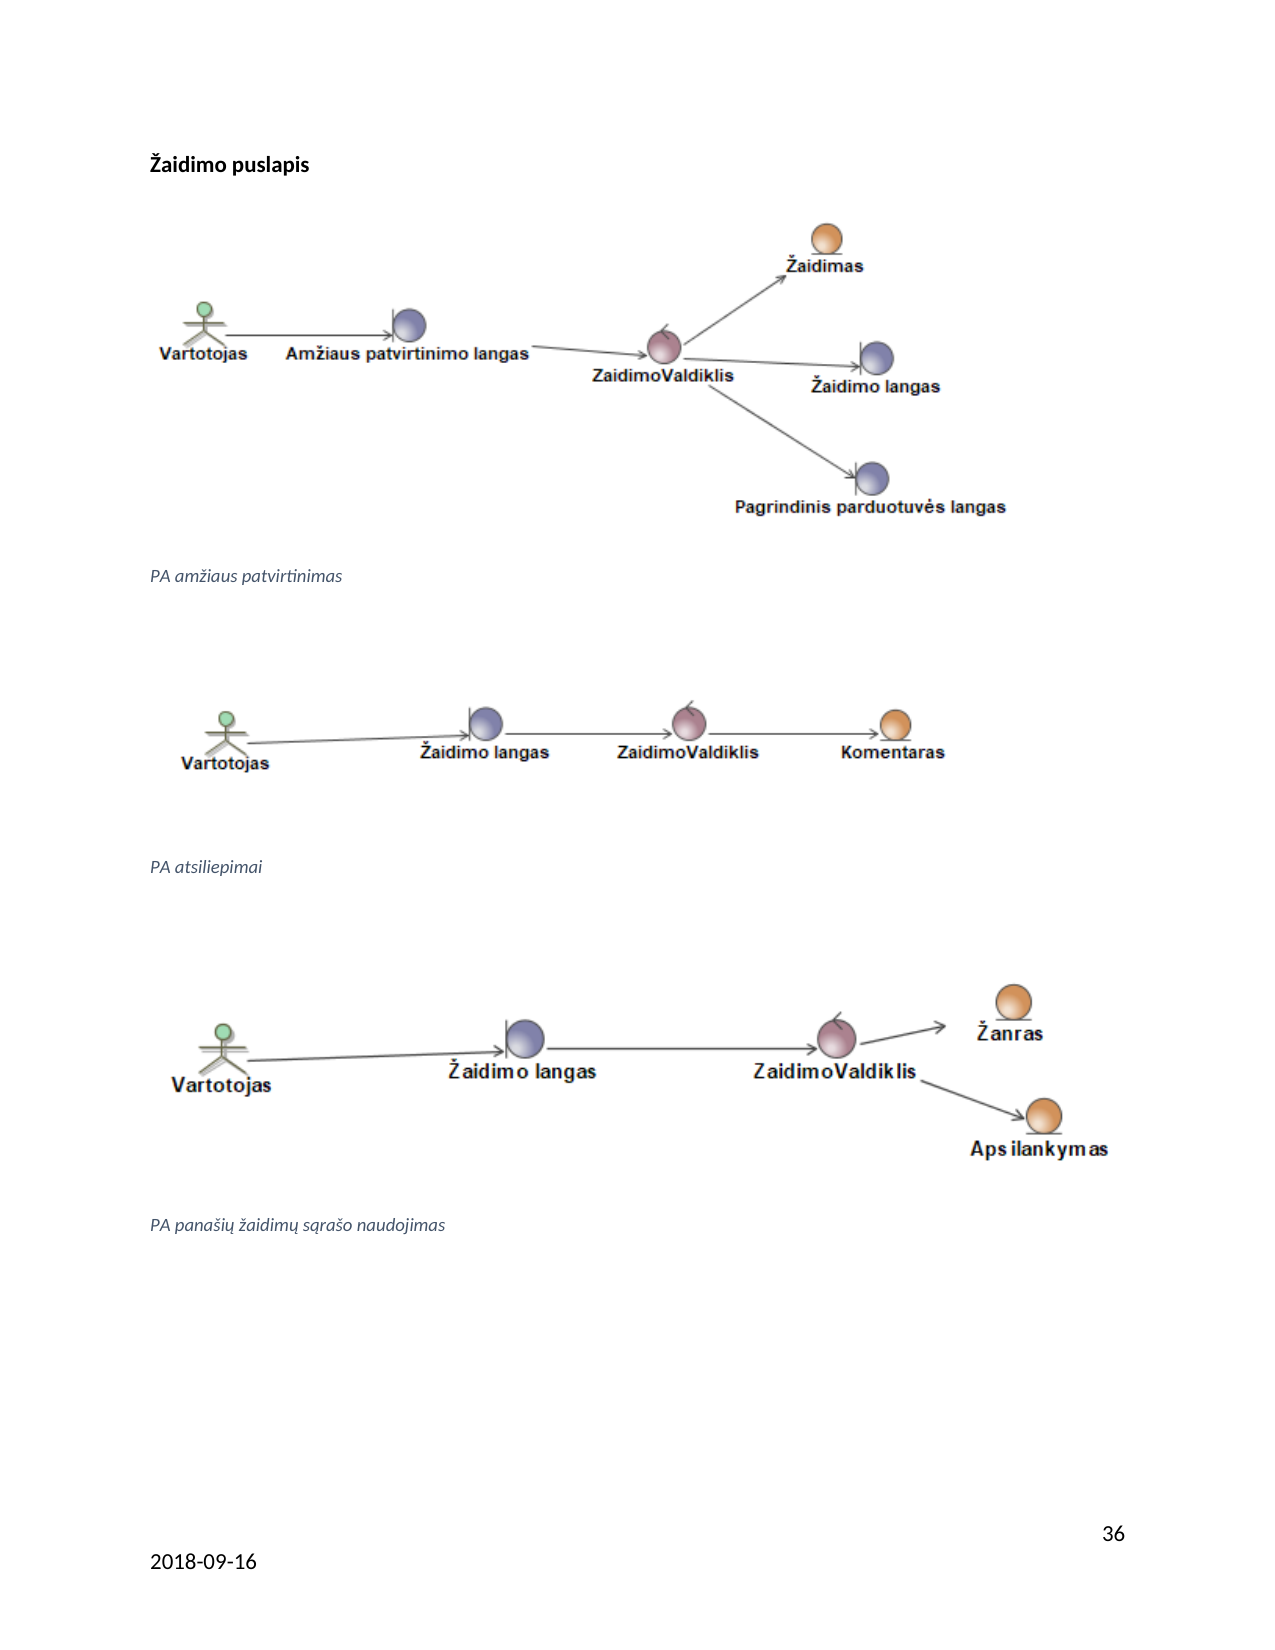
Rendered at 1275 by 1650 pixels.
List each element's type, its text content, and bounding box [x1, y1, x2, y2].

text PA panašių žaidimų sąrašo naudojimas [150, 1213, 1125, 1236]
text PA atsiliepimai [150, 855, 1125, 878]
picture [150, 180, 1032, 546]
picture [150, 946, 1125, 1194]
text PA amžiaus patvirtinimas [150, 565, 1125, 588]
picture [150, 655, 985, 837]
